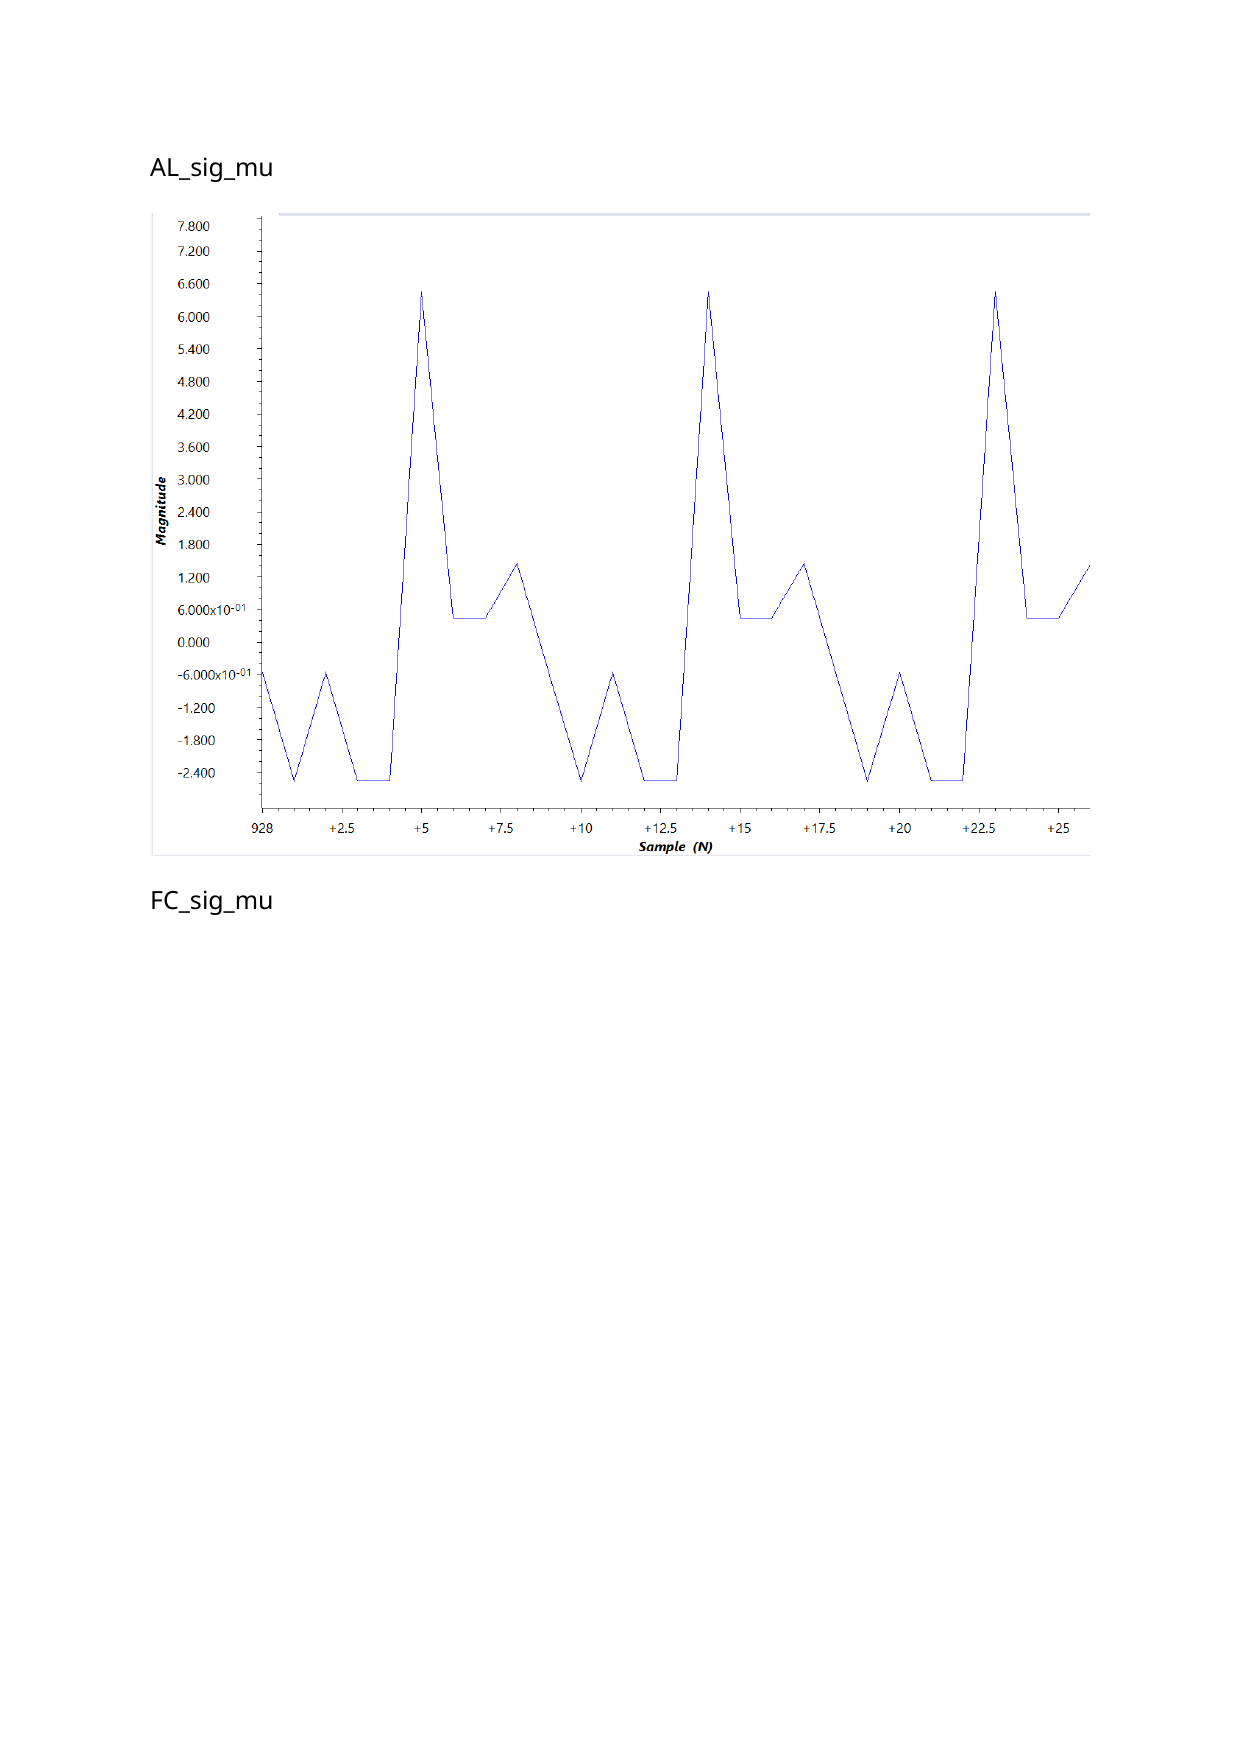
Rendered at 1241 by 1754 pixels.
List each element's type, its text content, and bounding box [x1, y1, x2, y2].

text AL_sig_mu [150, 150, 1090, 184]
text FC_sig_mu [150, 856, 1090, 917]
picture [150, 213, 1091, 856]
